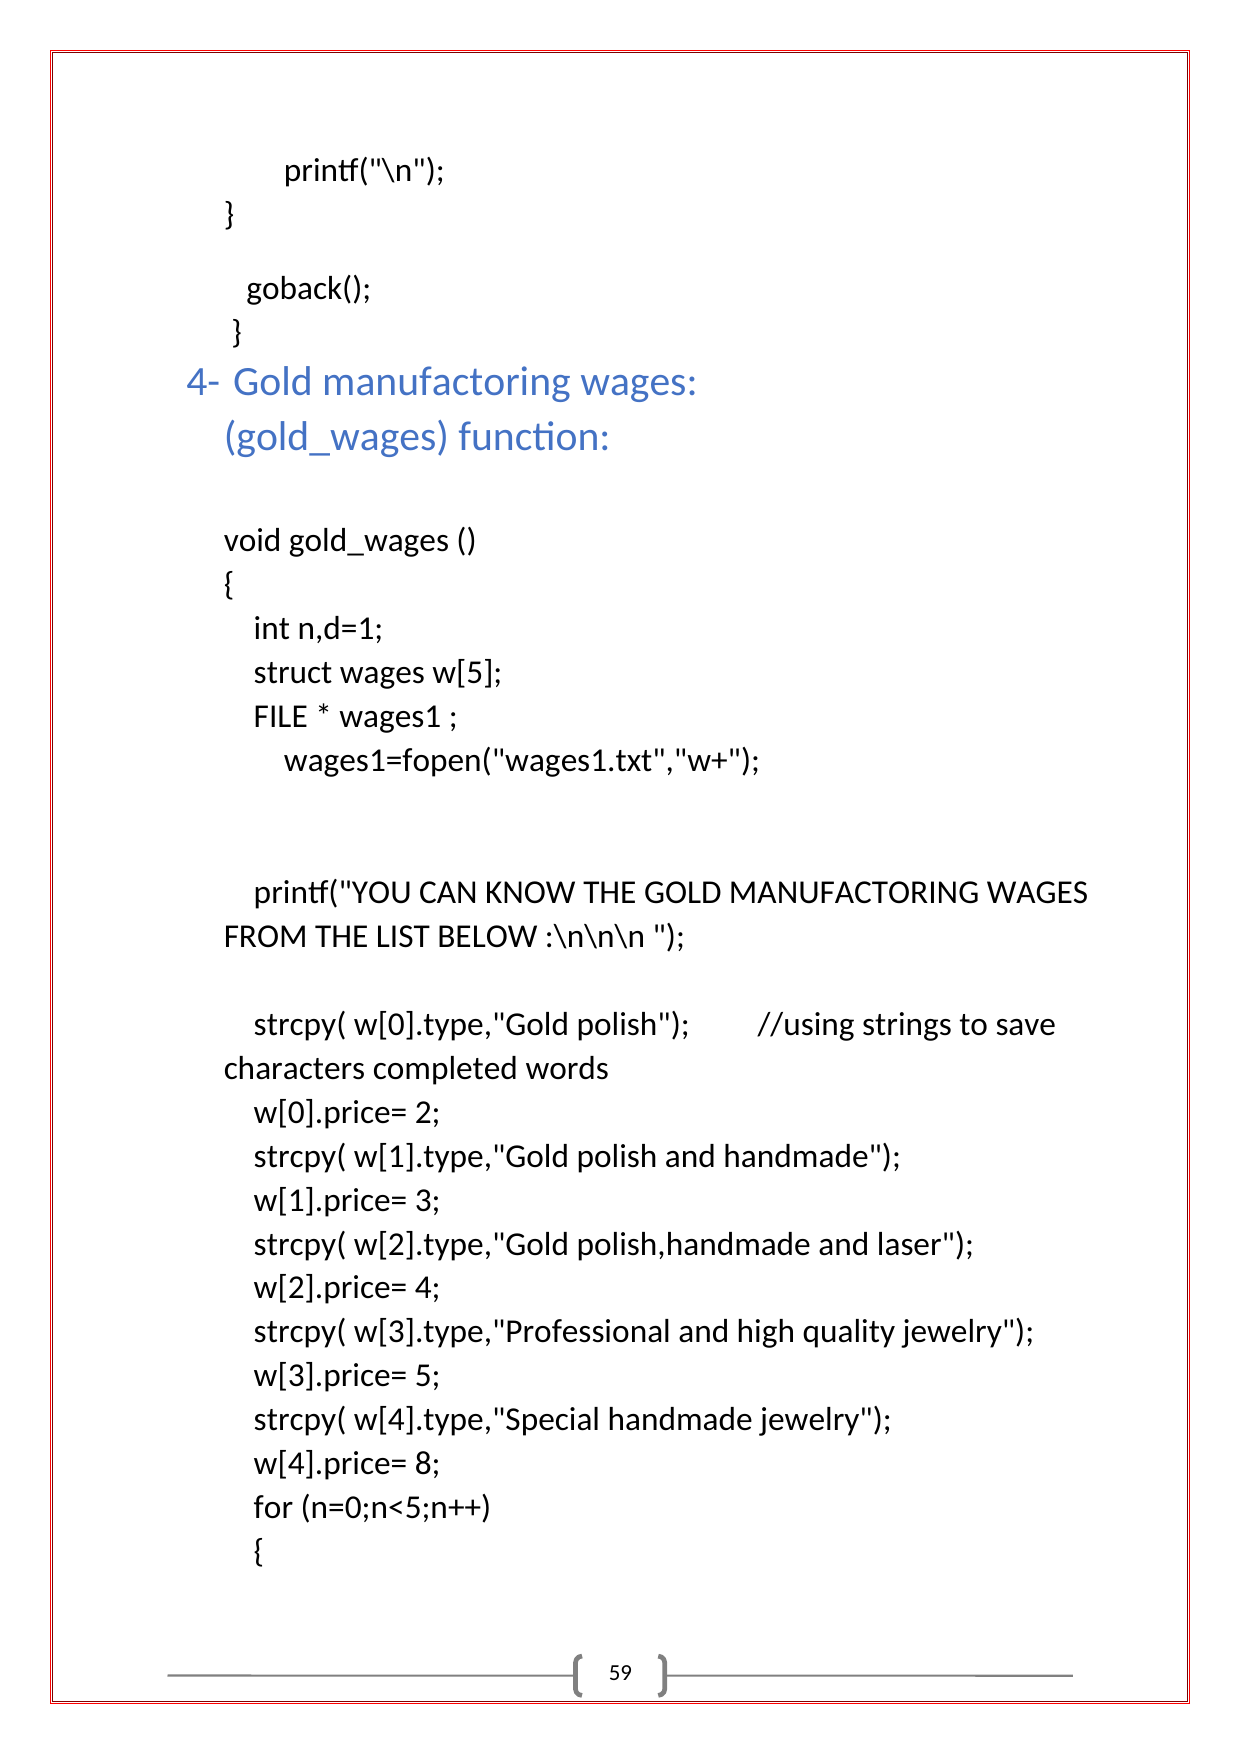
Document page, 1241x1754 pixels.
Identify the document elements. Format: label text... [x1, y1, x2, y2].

text w[1].price= 3; [223, 1179, 1092, 1219]
text w[4].price= 8; [223, 1442, 1092, 1483]
list Gold manufactoring wages: [186, 354, 1092, 405]
text for (n=0;n<5;n++) [223, 1486, 1092, 1527]
text wages1=fopen("wages1.txt","w+"); [223, 739, 1092, 780]
text { [223, 1530, 1092, 1571]
text void gold_wages () [223, 519, 1092, 560]
text strcpy( w[1].type,"Gold polish and handmade"); [223, 1135, 1092, 1175]
text } [223, 192, 1092, 233]
text strcpy( w[2].type,"Gold polish,handmade and laser"); [223, 1223, 1092, 1263]
text printf("\n"); [223, 148, 1092, 189]
text strcpy( w[0].type,"Gold polish"); //using strings to save characters completed words [223, 1003, 1092, 1087]
text w[3].price= 5; [223, 1354, 1092, 1395]
text w[0].price= 2; [223, 1091, 1092, 1131]
text FILE * wages1 ; [223, 695, 1092, 736]
text printf("YOU CAN KNOW THE GOLD MANUFACTORING WAGES FROM THE LIST BELOW :\n\n\n "); [223, 871, 1092, 956]
text struct wages w[5]; [223, 651, 1092, 692]
text w[2].price= 4; [223, 1267, 1092, 1307]
text } [223, 311, 1092, 351]
text (gold_wages) function: [223, 409, 1092, 460]
text goback(); [223, 267, 1092, 307]
text { [223, 563, 1092, 604]
text strcpy( w[4].type,"Special handmade jewelry"); [223, 1398, 1092, 1439]
text strcpy( w[3].type,"Professional and high quality jewelry"); [223, 1311, 1092, 1351]
text int n,d=1; [223, 607, 1092, 648]
